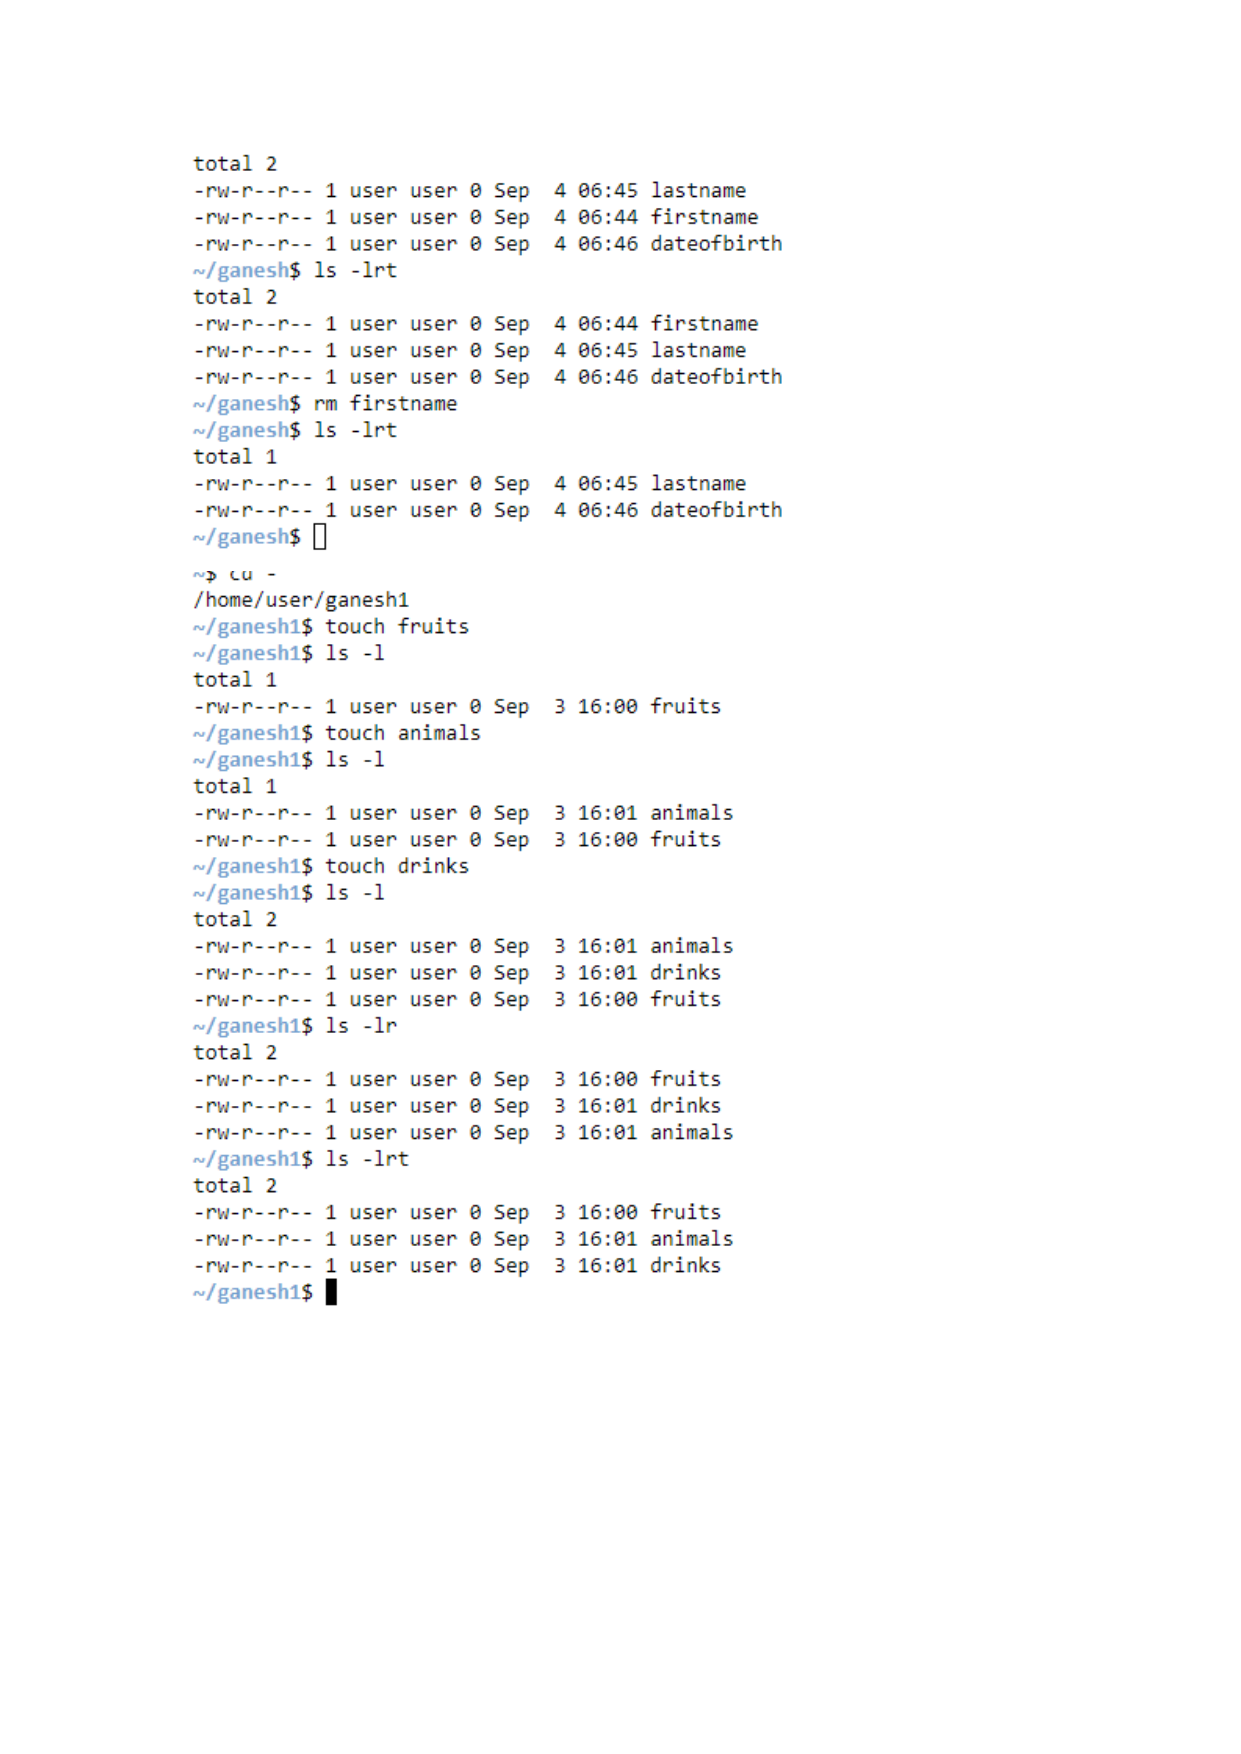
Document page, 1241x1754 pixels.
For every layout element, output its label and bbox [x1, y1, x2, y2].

picture [187, 150, 961, 1318]
